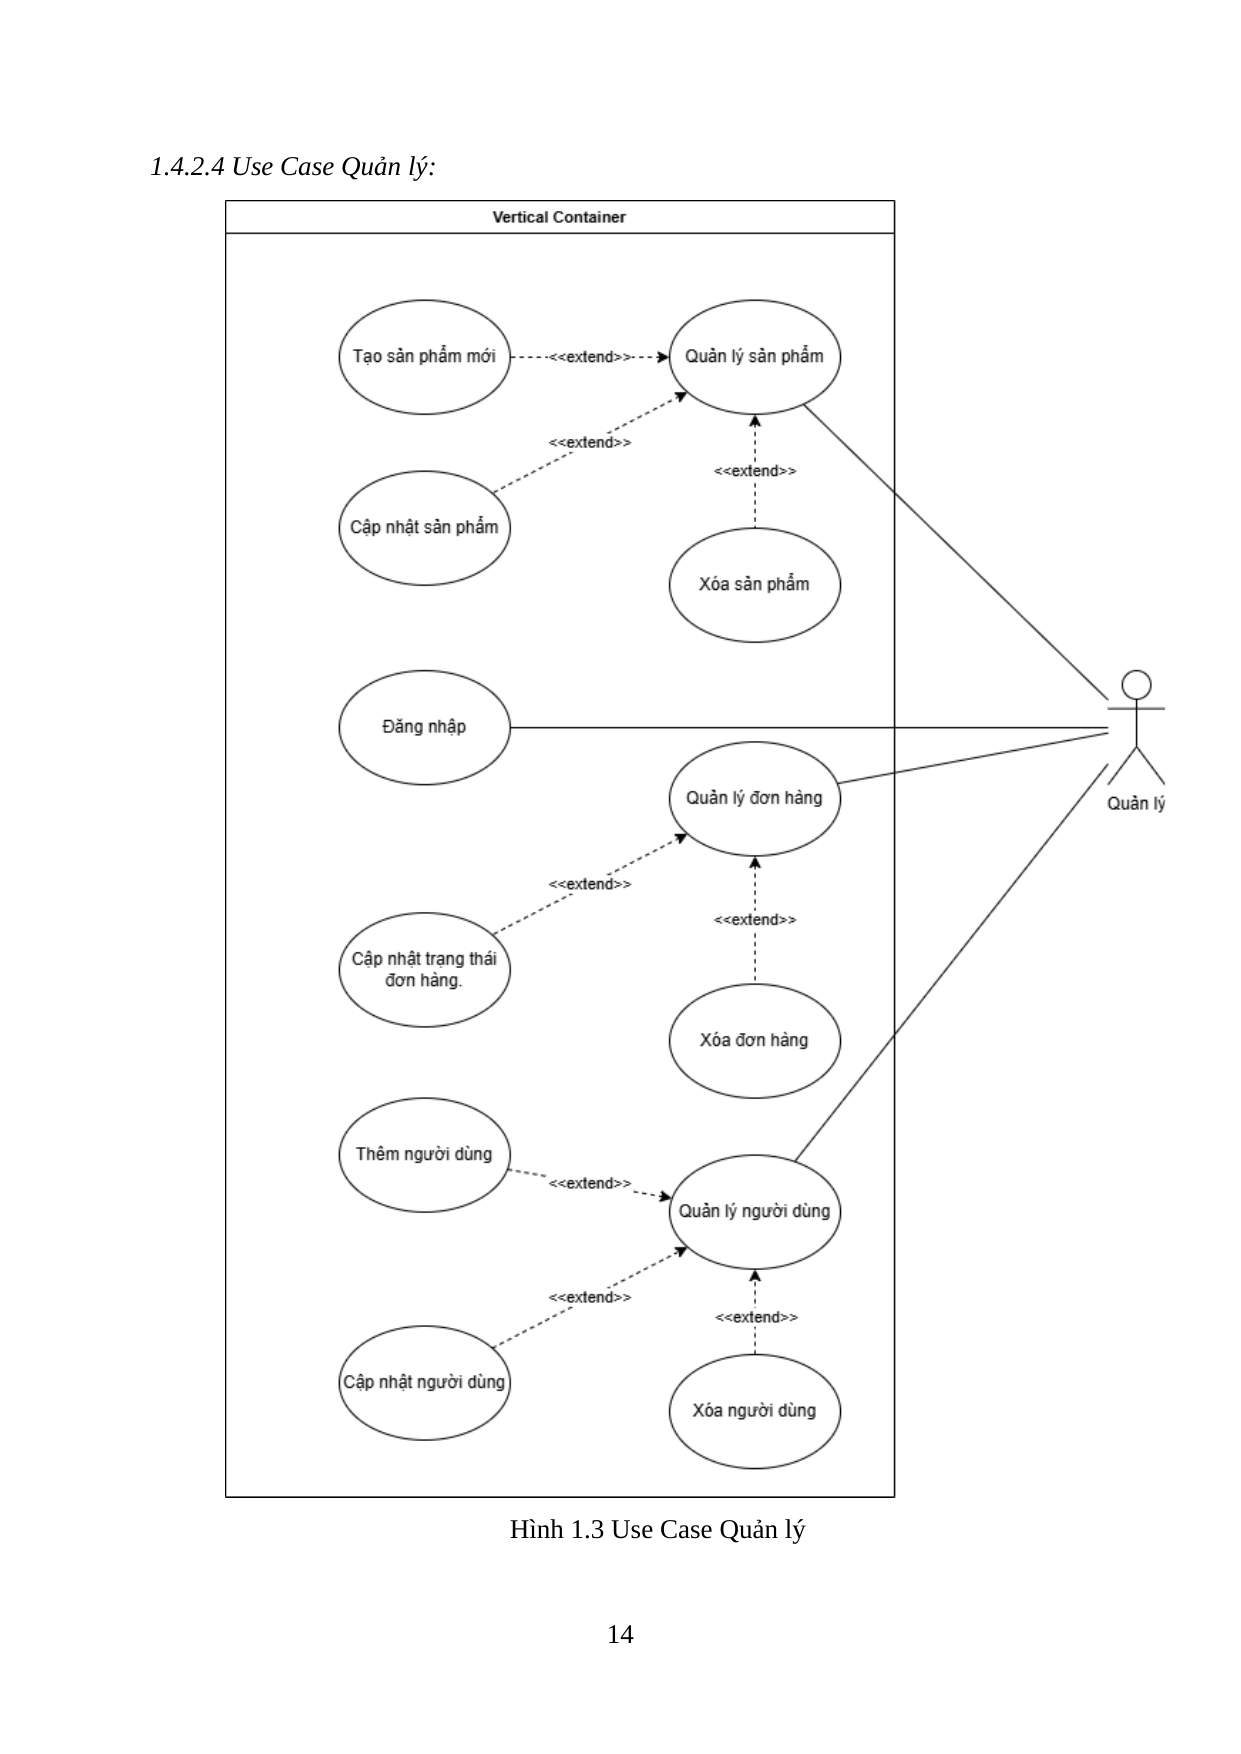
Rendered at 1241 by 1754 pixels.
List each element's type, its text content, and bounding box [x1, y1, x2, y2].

picture [225, 200, 1166, 1498]
subtitle 1.4.2.4 Use Case Quản lý: [150, 150, 1090, 181]
text Hình 1.3 Use Case Quản lý [150, 1513, 1090, 1544]
